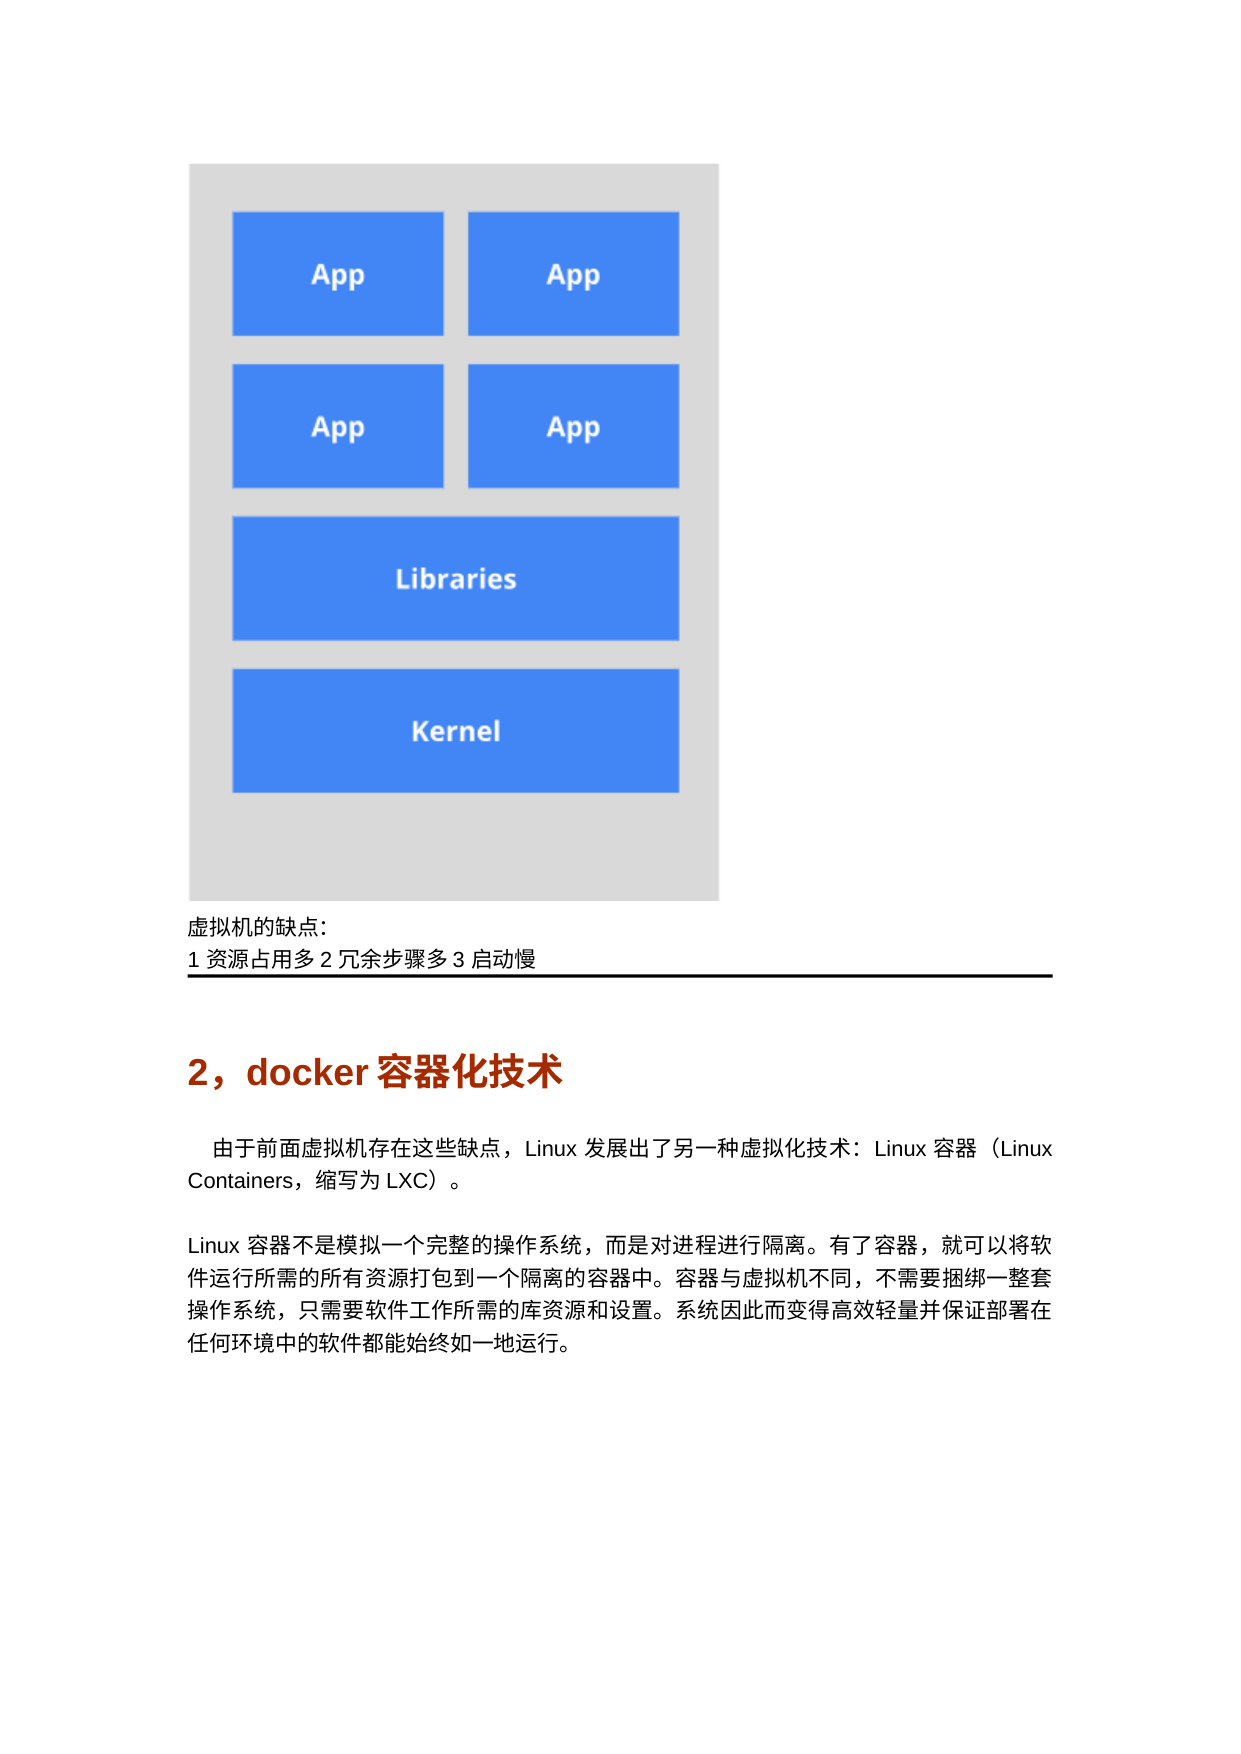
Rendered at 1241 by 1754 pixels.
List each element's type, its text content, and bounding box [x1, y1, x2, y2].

subtitle 2，docker容器化技术 [187, 1036, 1053, 1101]
text 虚拟机的缺点： [187, 909, 1053, 942]
text Linux 容器不是模拟一个完整的操作系统，而是对进程进行隔离。有了容器，就可以将软件运行所需的所有资源打包到一个隔离的容器中。容器与虚拟机不同，不需要捆绑一整套操作系统，只需要软件工作所需的库资源和设置。系统因此而变得高效轻量并保证部署在任何环境中的软件都能始终如一地运行。 [187, 1228, 1053, 1358]
picture [187, 162, 722, 901]
text 1 资源占用多 2 冗余步骤多 3 启动慢 [187, 942, 1053, 974]
text 由于前面虚拟机存在这些缺点，Linux 发展出了另一种虚拟化技术：Linux 容器（Linux Containers，缩写为 LXC）。 [187, 1130, 1053, 1195]
